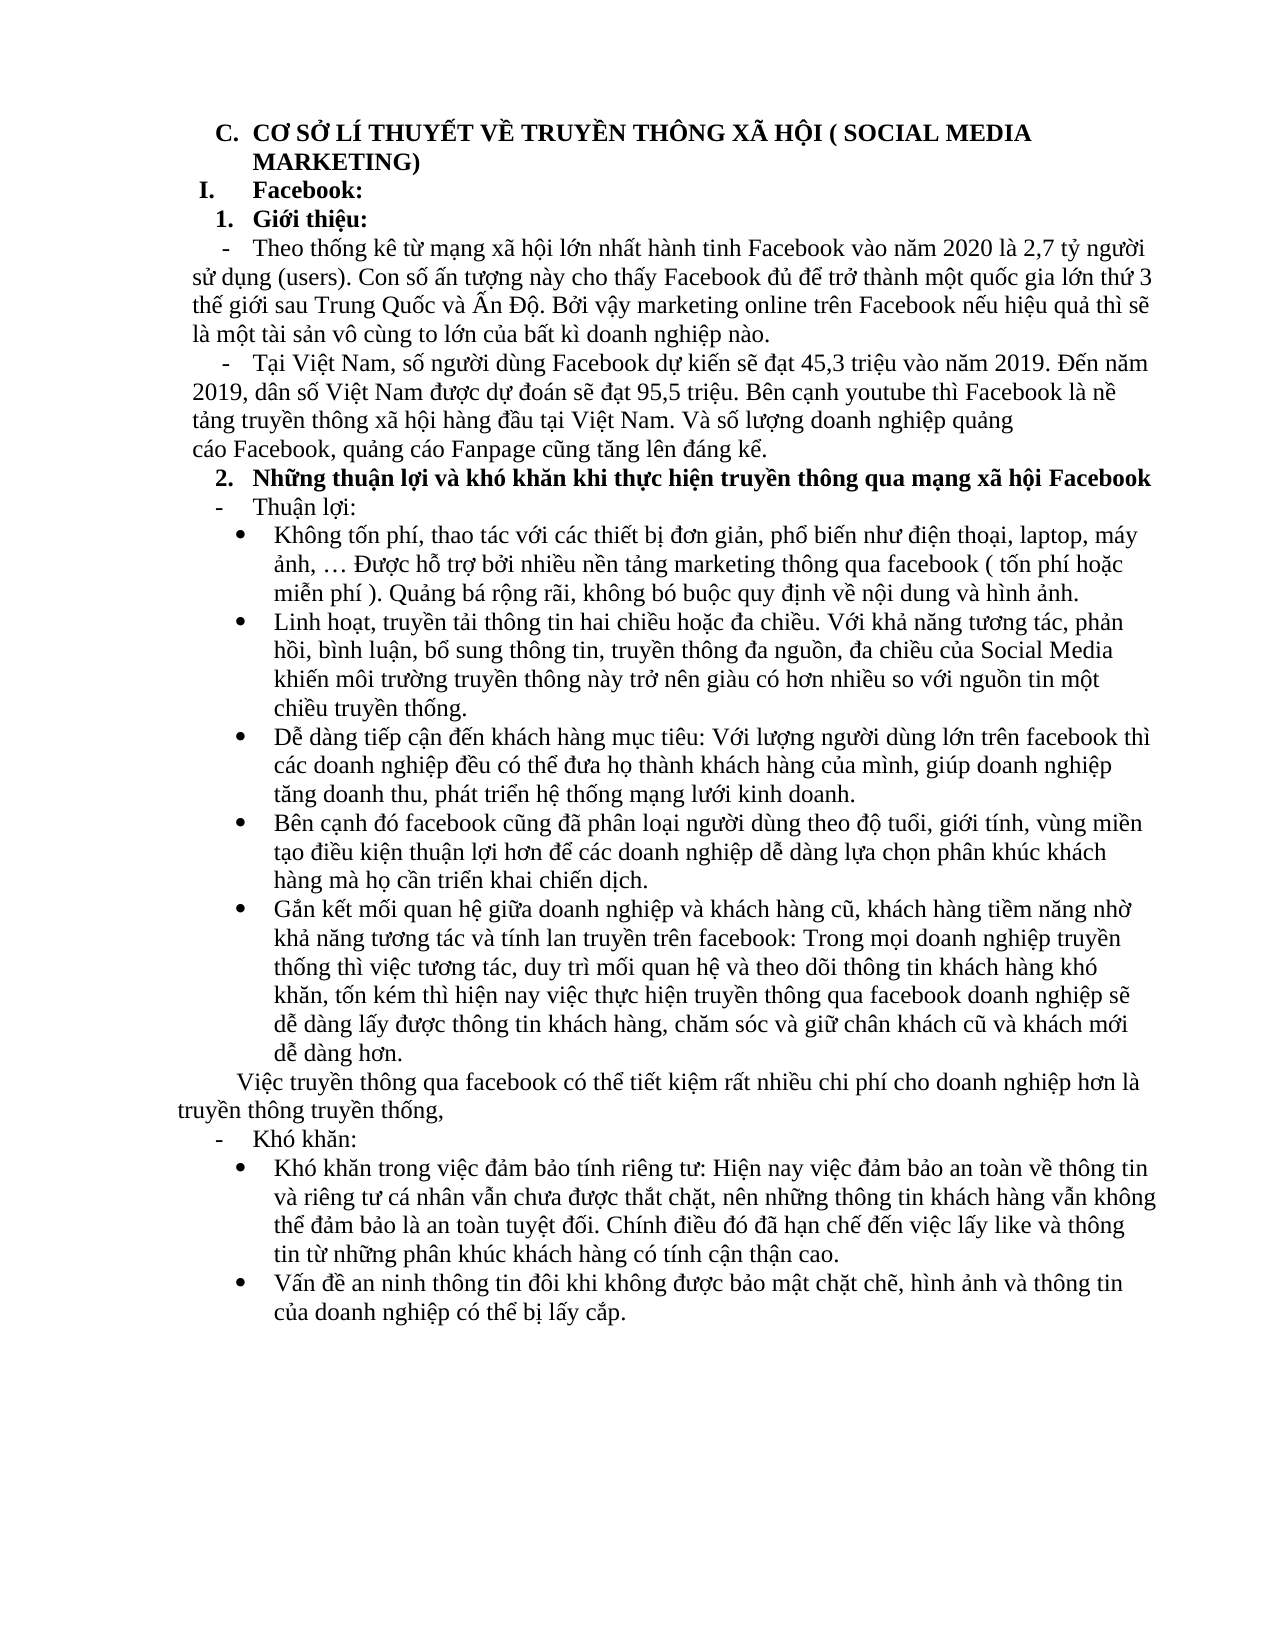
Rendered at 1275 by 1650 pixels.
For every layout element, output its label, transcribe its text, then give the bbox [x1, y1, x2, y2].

list Không tốn phí, thao tác với các thiết bị đơn giản, phổ biến như điện thoại, laptop, máy ảnh, … Được hỗ trợ bởi nhiều nền tảng marketing thông qua facebook ( tốn phí hoặc miễn phí ). Quảng bá rộng rãi, không bó buộc quy định về nội dung và hình ảnh. [236, 521, 1157, 607]
list Facebook: [215, 176, 1157, 204]
list Vấn đề an ninh thông tin đôi khi không được bảo mật chặt chẽ, hình ảnh và thông tin của doanh nghiệp có thể bị lấy cắp. [236, 1268, 1157, 1326]
text Việc truyền thông qua facebook có thể tiết kiệm rất nhiều chi phí cho doanh nghiệp hơn là truyền thông truyền thống, [177, 1067, 1157, 1124]
list Dễ dàng tiếp cận đến khách hàng mục tiêu: Với lượng người dùng lớn trên facebook thì các doanh nghiệp đều có thể đưa họ thành khách hàng của mình, giúp doanh nghiệp tăng doanh thu, phát triển hệ thống mạng lưới kinh doanh. [236, 722, 1157, 808]
list Gắn kết mối quan hệ giữa doanh nghiệp và khách hàng cũ, khách hàng tiềm năng nhờ khả năng tương tác và tính lan truyền trên facebook: Trong mọi doanh nghiệp truyền thống thì việc tương tác, duy trì mối quan hệ và theo dõi thông tin khách hàng khó khăn, tốn kém thì hiện nay việc thực hiện truyền thông qua facebook doanh nghiệp sẽ dễ dàng lấy được thông tin khách hàng, chăm sóc và giữ chân khách cũ và khách mới dễ dàng hơn. [236, 894, 1157, 1067]
list Bên cạnh đó facebook cũng đã phân loại người dùng theo độ tuổi, giới tính, vùng miền tạo điều kiện thuận lợi hơn để các doanh nghiệp dễ dàng lựa chọn phân khúc khách hàng mà họ cần triển khai chiến dịch. [236, 808, 1157, 894]
list Thuận lợi: [215, 492, 1157, 521]
list Theo thống kê từ mạng xã hội lớn nhất hành tinh Facebook vào năm 2020 là 2,7 tỷ người sử dụng (users). Con số ấn tượng này cho thấy Facebook đủ để trở thành một quốc gia lớn thứ 3 thế giới sau Trung Quốc và Ấn Độ. Bởi vậy marketing online trên Facebook nếu hiệu quả thì sẽ là một tài sản vô cùng to lớn của bất kì doanh nghiệp nào. [192, 233, 1157, 348]
list Khó khăn trong việc đảm bảo tính riêng tư: Hiện nay việc đảm bảo an toàn về thông tin và riêng tư cá nhân vẫn chưa được thắt chặt, nên những thông tin khách hàng vẫn không thể đảm bảo là an toàn tuyệt đối. Chính điều đó đã hạn chế đến việc lấy like và thông tin từ những phân khúc khách hàng có tính cận thận cao. [236, 1153, 1157, 1268]
list Linh hoạt, truyền tải thông tin hai chiều hoặc đa chiều. Với khả năng tương tác, phản hồi, bình luận, bổ sung thông tin, truyền thông đa nguồn, đa chiều của Social Media khiến môi trường truyền thông này trở nên giàu có hơn nhiều so với nguồn tin một chiều truyền thống. [236, 607, 1157, 722]
list Giới thiệu: [215, 204, 1157, 233]
list CƠ SỞ LÍ THUYẾT VỀ TRUYỀN THÔNG XÃ HỘI ( SOCIAL MEDIA MARKETING) [215, 118, 1157, 176]
list Những thuận lợi và khó khăn khi thực hiện truyền thông qua mạng xã hội Facebook [215, 463, 1157, 492]
list Tại Việt Nam, số người dùng Facebook dự kiến sẽ đạt 45,3 triệu vào năm 2019. Đến năm 2019, dân số Việt Nam được dự đoán sẽ đạt 95,5 triệu. Bên cạnh youtube thì Facebook là nề tảng truyền thông xã hội hàng đầu tại Việt Nam. Và số lượng doanh nghiệp quảng cáo Facebook, quảng cáo Fanpage cũng tăng lên đáng kể. [192, 348, 1157, 463]
list Khó khăn: [215, 1124, 1157, 1153]
